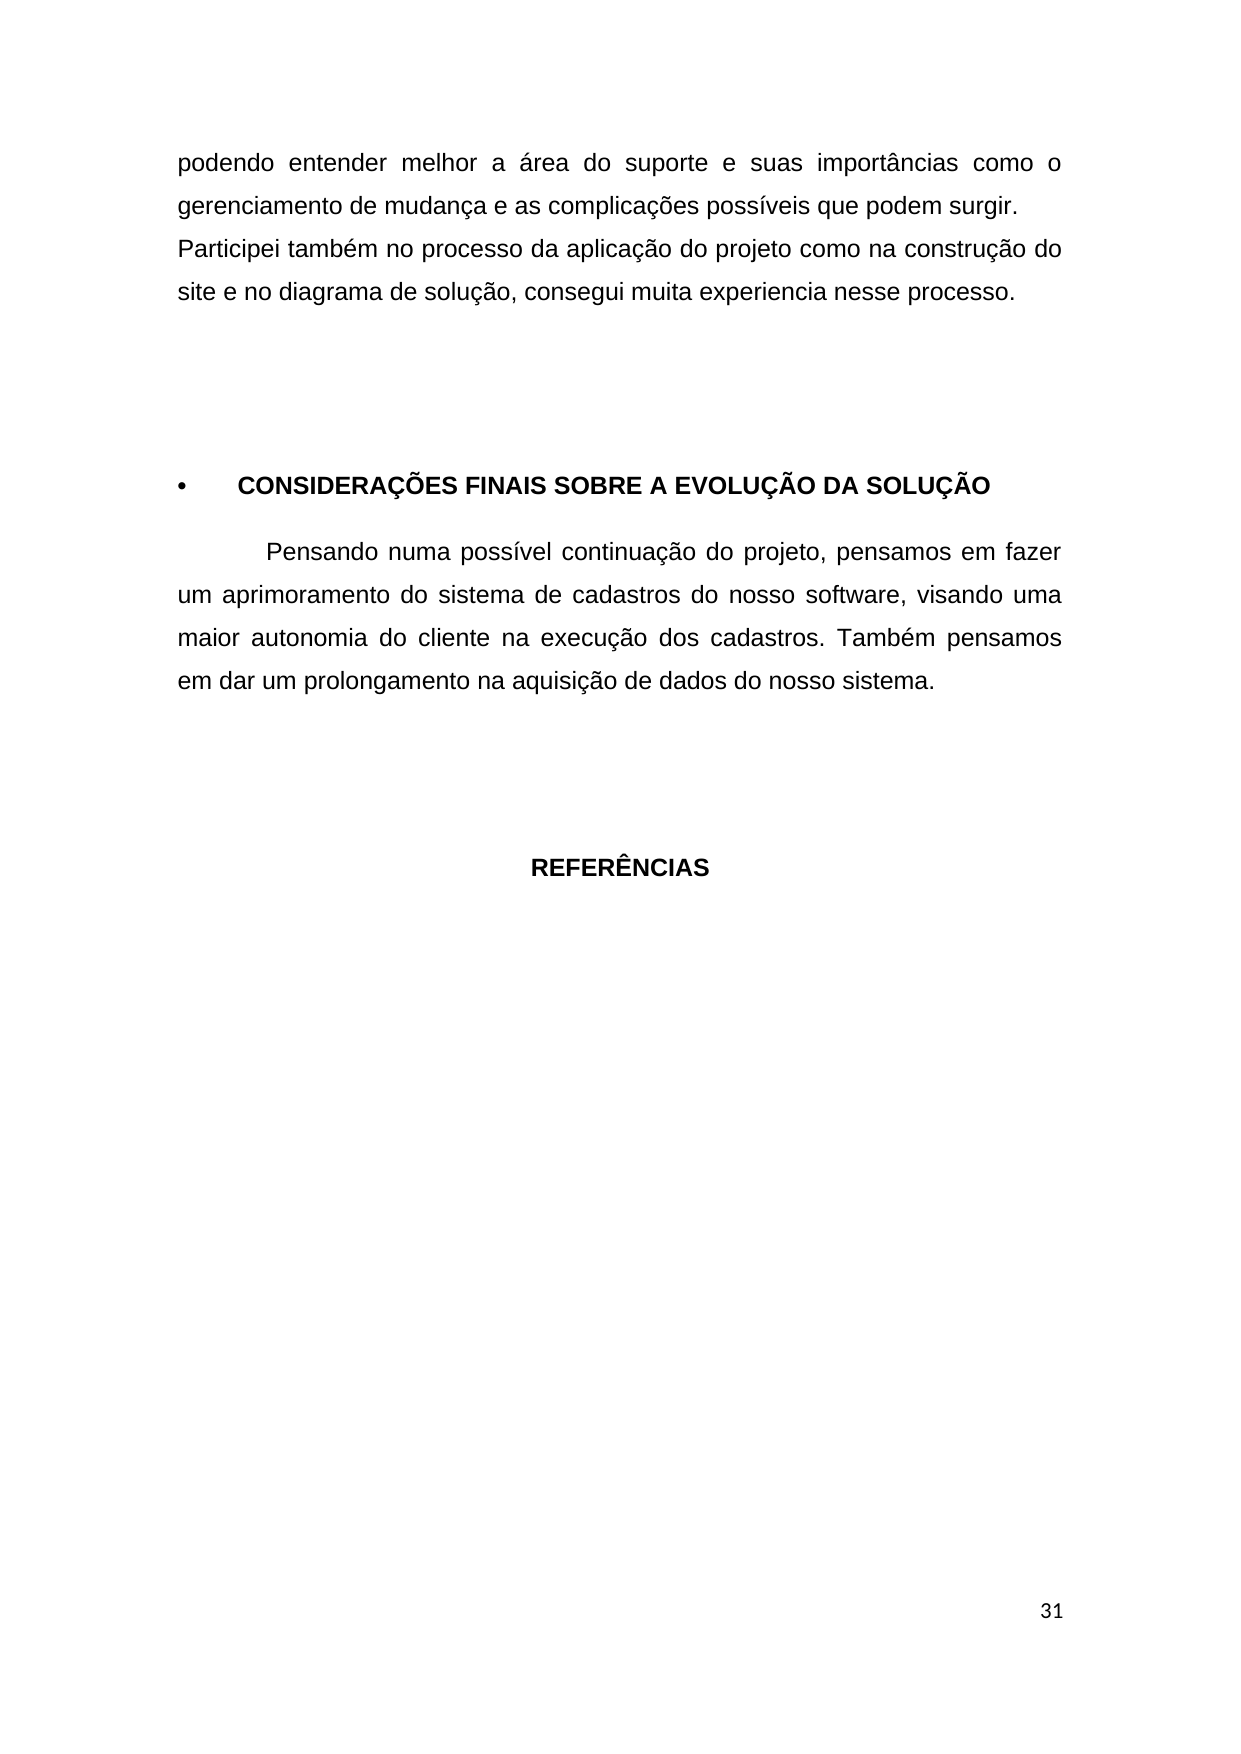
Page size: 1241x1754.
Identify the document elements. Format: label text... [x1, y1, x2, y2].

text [177, 148, 1063, 219]
text ReferÊncias [177, 853, 1063, 882]
text Participei também no processo da aplicação do projeto como na construção do site e no diagrama de solução, consegui muita experiencia nesse processo. [177, 234, 1063, 306]
text Pensando numa possível continuação do projeto, pensamos em fazer um aprimoramento do sistema de cadastros do nosso software, visando uma maior autonomia do cliente na execução dos cadastros. Também pensamos em dar um prolongamento na aquisição de dados do nosso sistema. [177, 537, 1063, 695]
list Considerações finais sobre A evolução da solução [177, 471, 1063, 499]
